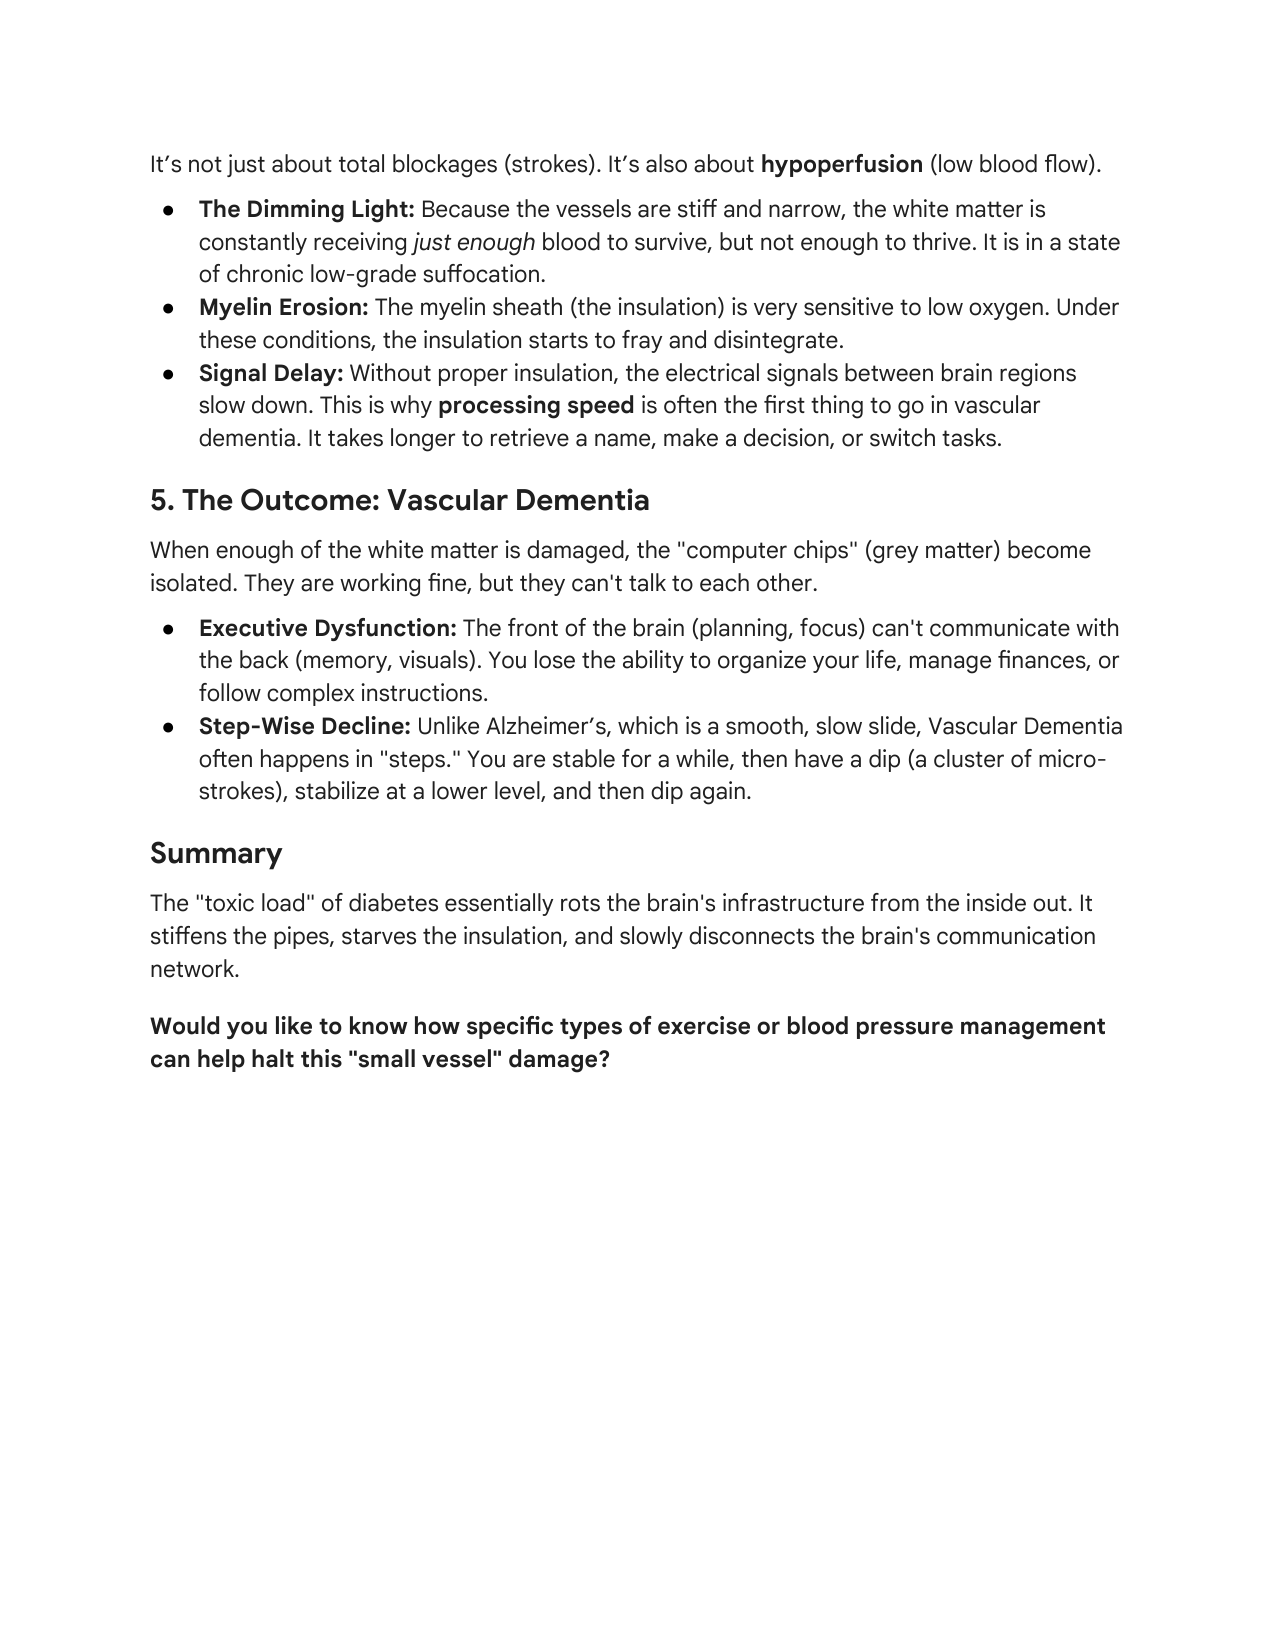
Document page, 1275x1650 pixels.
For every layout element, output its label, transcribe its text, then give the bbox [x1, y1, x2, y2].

subtitle Summary [150, 835, 1125, 872]
text It’s not just about total blockages (strokes). It’s also about hypoperfusion (low blood flow). [150, 150, 1125, 179]
list The Dimming Light: Because the vessels are stiff and narrow, the white matter is constantly receiving just enough blood to survive, but not enough to thrive. It is in a state of chronic low-grade suffocation. [161, 195, 1125, 289]
text When enough of the white matter is damaged, the "computer chips" (grey matter) become isolated. They are working fine, but they can't talk to each other. [150, 536, 1125, 597]
list Step-Wise Decline: Unlike Alzheimer’s, which is a smooth, slow slide, Vascular Dementia often happens in "steps." You are stable for a while, then have a dip (a cluster of micro-strokes), stabilize at a lower level, and then dip again. [161, 712, 1125, 806]
list Executive Dysfunction: The front of the brain (planning, focus) can't communicate with the back (memory, visuals). You lose the ability to organize your life, manage finances, or follow complex instructions. [161, 614, 1125, 708]
list Signal Delay: Without proper insulation, the electrical signals between brain regions slow down. This is why processing speed is often the first thing to go in vascular dementia. It takes longer to retrieve a name, make a decision, or switch tasks. [161, 359, 1125, 453]
text Would you like to know how specific types of exercise or blood pressure management can help halt this "small vessel" damage? [150, 1012, 1125, 1074]
list Myelin Erosion: The myelin sheath (the insulation) is very sensitive to low oxygen. Under these conditions, the insulation starts to fray and disintegrate. [161, 293, 1125, 355]
subtitle 5. The Outcome: Vascular Dementia [150, 482, 1125, 518]
text The "toxic load" of diabetes essentially rots the brain's infrastructure from the inside out. It stiffens the pipes, starves the insulation, and slowly disconnects the brain's communication network. [150, 889, 1125, 983]
